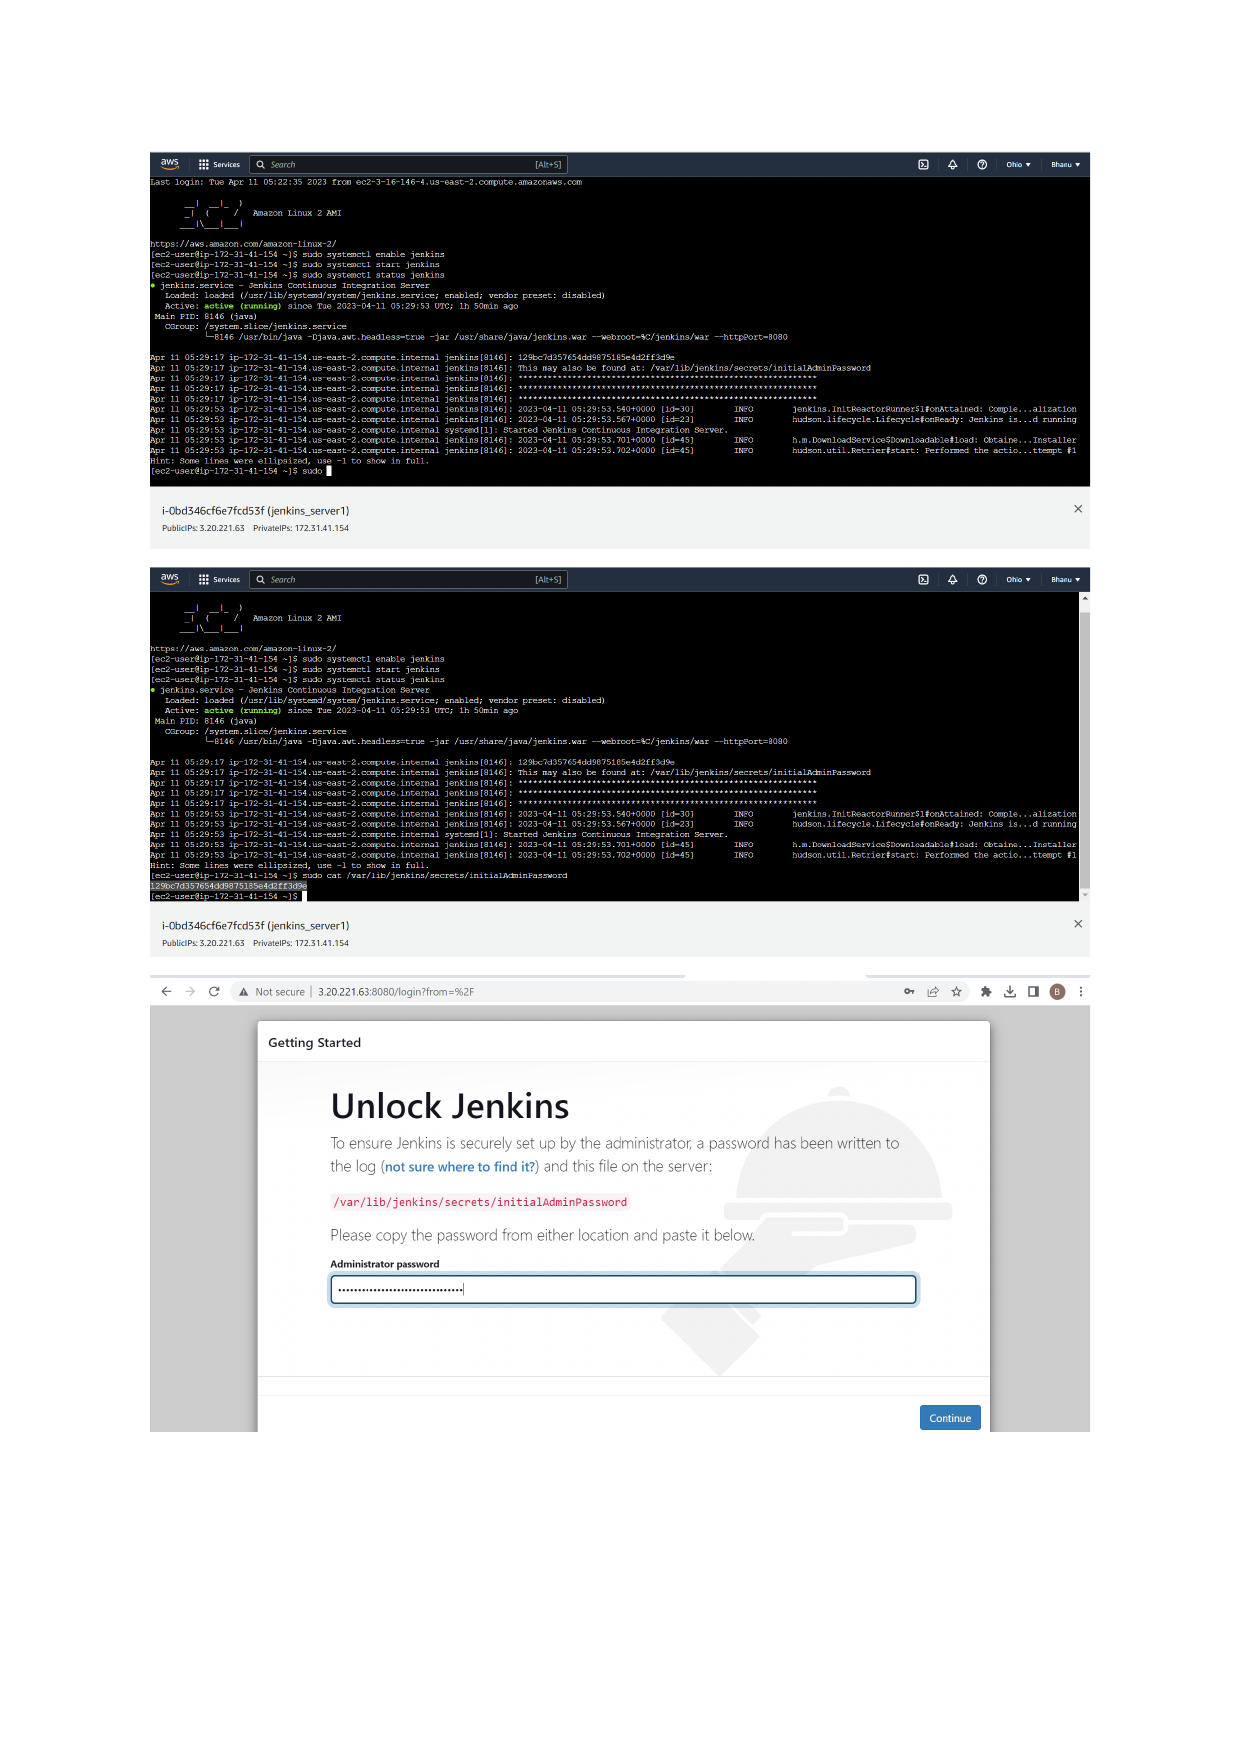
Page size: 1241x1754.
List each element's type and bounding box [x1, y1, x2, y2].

picture [150, 975, 1091, 1432]
picture [150, 150, 1091, 549]
picture [150, 567, 1091, 957]
